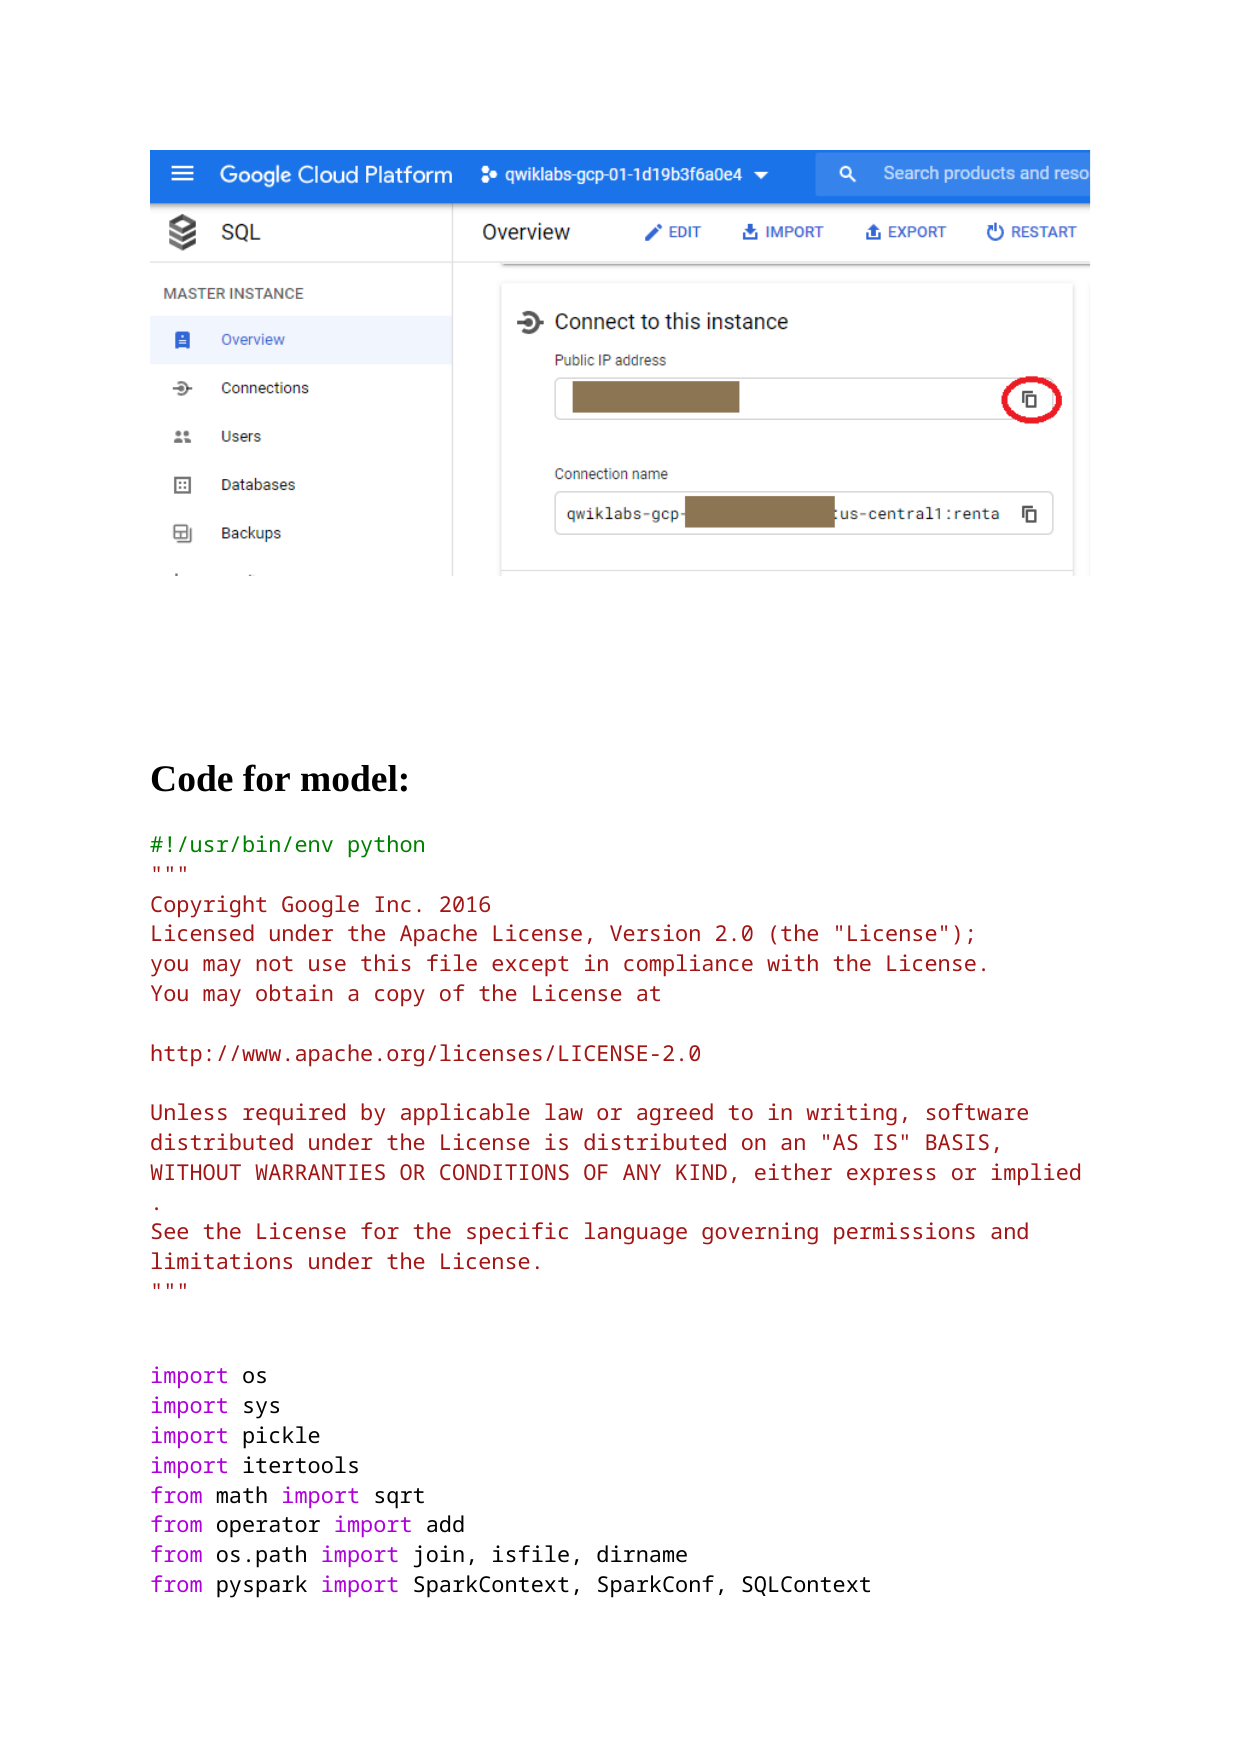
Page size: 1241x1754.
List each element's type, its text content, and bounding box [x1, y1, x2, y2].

text import os [150, 1360, 1090, 1390]
text import itertools [150, 1450, 1090, 1479]
text import sys [150, 1390, 1090, 1420]
text http://www.apache.org/licenses/LICENSE-2.0 [150, 1037, 1090, 1067]
text from math import sqrt [150, 1479, 1090, 1509]
text from operator import add [150, 1509, 1090, 1539]
text Unless required by applicable law or agreed to in writing, software [150, 1097, 1090, 1127]
picture [150, 150, 1091, 576]
text WITHOUT WARRANTIES OR CONDITIONS OF ANY KIND, either express or implied. [150, 1157, 1090, 1216]
text distributed under the License is distributed on an "AS IS" BASIS, [150, 1127, 1090, 1157]
text #!/usr/bin/env python [150, 829, 1090, 859]
text See the License for the specific language governing permissions and [150, 1216, 1090, 1246]
text """ [150, 1276, 1090, 1306]
text from os.path import join, isfile, dirname [150, 1539, 1090, 1569]
text Copyright Google Inc. 2016 [150, 888, 1090, 918]
text import pickle [150, 1420, 1090, 1450]
text """ [150, 859, 1090, 888]
text you may not use this file except in compliance with the License. [150, 948, 1090, 978]
text You may obtain a copy of the License at [150, 978, 1090, 1008]
text Licensed under the Apache License, Version 2.0 (the "License"); [150, 918, 1090, 948]
subtitle Code for model: [150, 757, 1090, 800]
text from pyspark import SparkContext, SparkConf, SQLContext [150, 1569, 1090, 1599]
text limitations under the License. [150, 1246, 1090, 1276]
